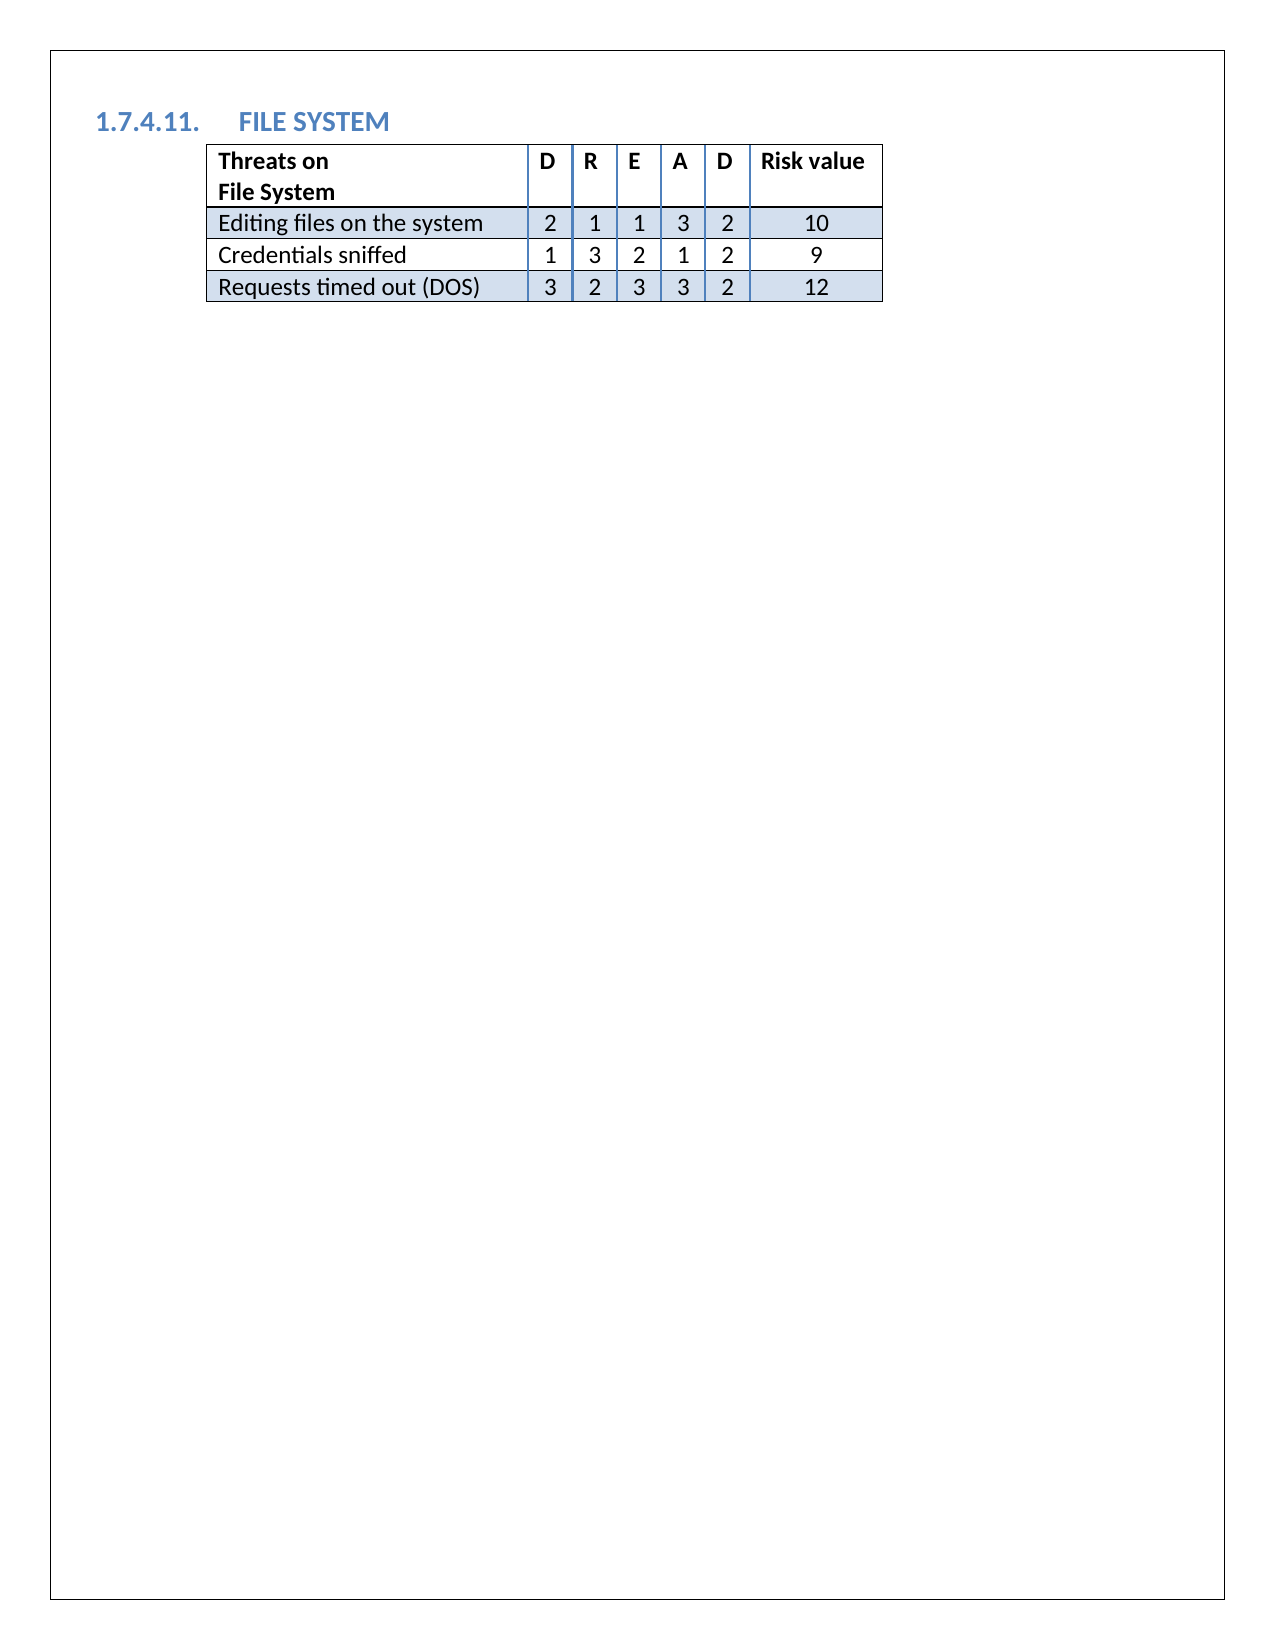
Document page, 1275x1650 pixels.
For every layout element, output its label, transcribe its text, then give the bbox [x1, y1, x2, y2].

table_cell 3 [529, 271, 571, 301]
table_header D [706, 145, 749, 206]
table_header E [618, 145, 660, 206]
table_header Risk value [751, 145, 882, 206]
table_cell 2 [706, 271, 749, 301]
table_cell 2 [706, 208, 749, 238]
table_cell 3 [618, 271, 660, 301]
table_cell 2 [574, 271, 616, 301]
table_cell 1 [574, 208, 616, 238]
table_header R [574, 145, 616, 206]
table_cell 2 [618, 239, 660, 269]
table_cell 2 [529, 208, 571, 238]
table_cell Editing files on the system [207, 208, 527, 238]
table_cell 1 [618, 208, 660, 238]
table_cell Requests timed out (DOS) [207, 271, 527, 301]
table_cell 10 [751, 208, 882, 238]
table_cell 9 [751, 239, 882, 269]
table_cell 1 [662, 239, 704, 269]
table_cell 1 [529, 239, 571, 269]
table_cell 3 [662, 271, 704, 301]
table_header A [662, 145, 704, 206]
subtitle FILE SYSTEM [95, 103, 1196, 139]
table_header D [529, 145, 571, 206]
table_cell 2 [706, 239, 749, 269]
table_cell Credentials sniffed [207, 239, 527, 269]
table_header Threats on File System [207, 145, 527, 206]
table_cell 12 [751, 271, 882, 301]
table_cell 3 [574, 239, 616, 269]
table_cell 3 [662, 208, 704, 238]
